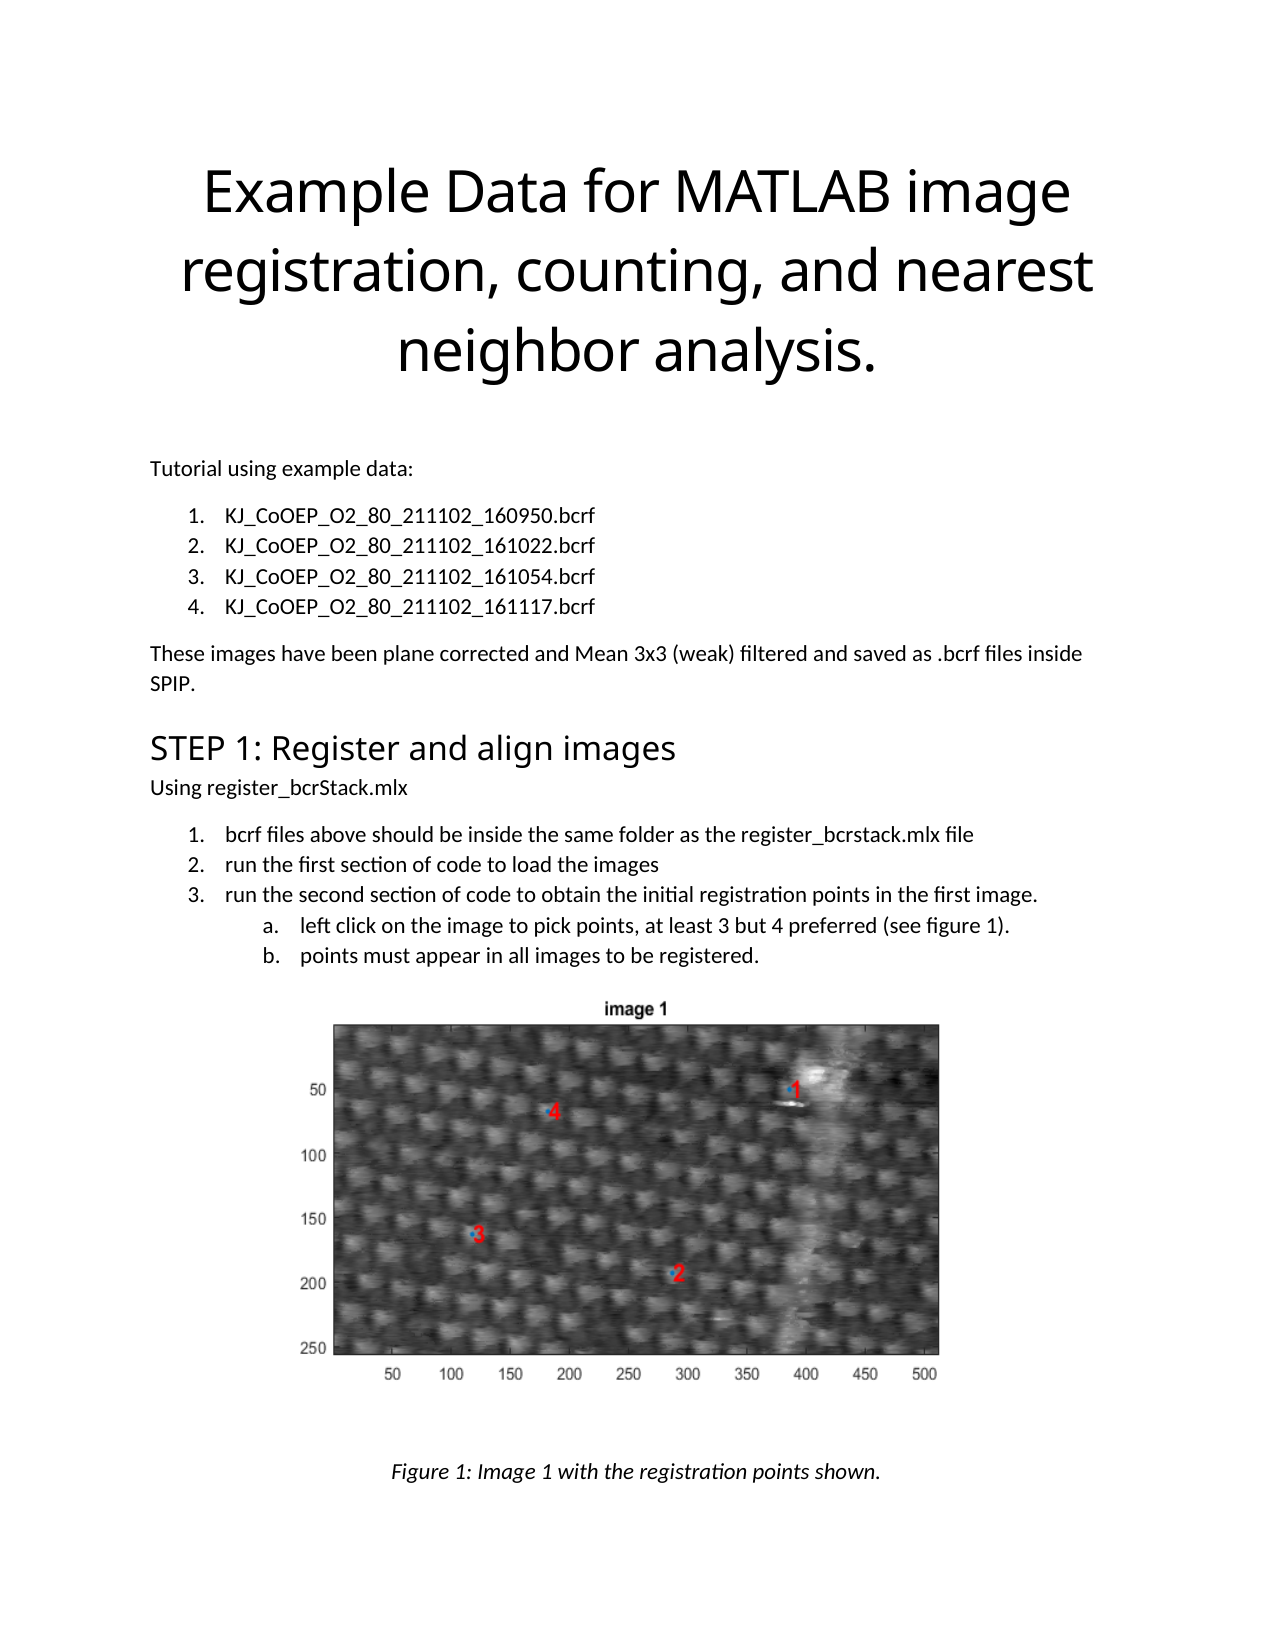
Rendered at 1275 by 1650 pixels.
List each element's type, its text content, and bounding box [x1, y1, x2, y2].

list run the second section of code to obtain the initial registration points in the first image. [187, 881, 1125, 909]
text Figure 1: Image 1 with the registration points shown. [150, 1457, 1125, 1485]
list bcrf files above should be inside the same folder as the register_bcrstack.mlx file [187, 820, 1125, 848]
text These images have been plane corrected and Mean 3x3 (weak) filtered and saved as .bcrf files inside SPIP. [150, 639, 1125, 697]
text Using register_bcrStack.mlx [150, 773, 1125, 801]
list KJ_CoOEP_O2_80_211102_161117.bcrf [187, 592, 1125, 620]
title Example Data for MATLAB image registration, counting, and nearest neighbor analysis. [150, 150, 1125, 388]
list run the first section of code to load the images [187, 850, 1125, 878]
list points must appear in all images to be registered. [262, 941, 1125, 969]
list KJ_CoOEP_O2_80_211102_160950.bcrf [187, 501, 1125, 529]
list KJ_CoOEP_O2_80_211102_161022.bcrf [187, 532, 1125, 560]
subtitle STEP 1: Register and align images [150, 724, 1125, 770]
picture [228, 987, 1047, 1438]
list left click on the image to pick points, at least 3 but 4 preferred (see figure 1). [262, 911, 1125, 939]
list KJ_CoOEP_O2_80_211102_161054.bcrf [187, 562, 1125, 590]
text Tutorial using example data: [150, 454, 1125, 483]
